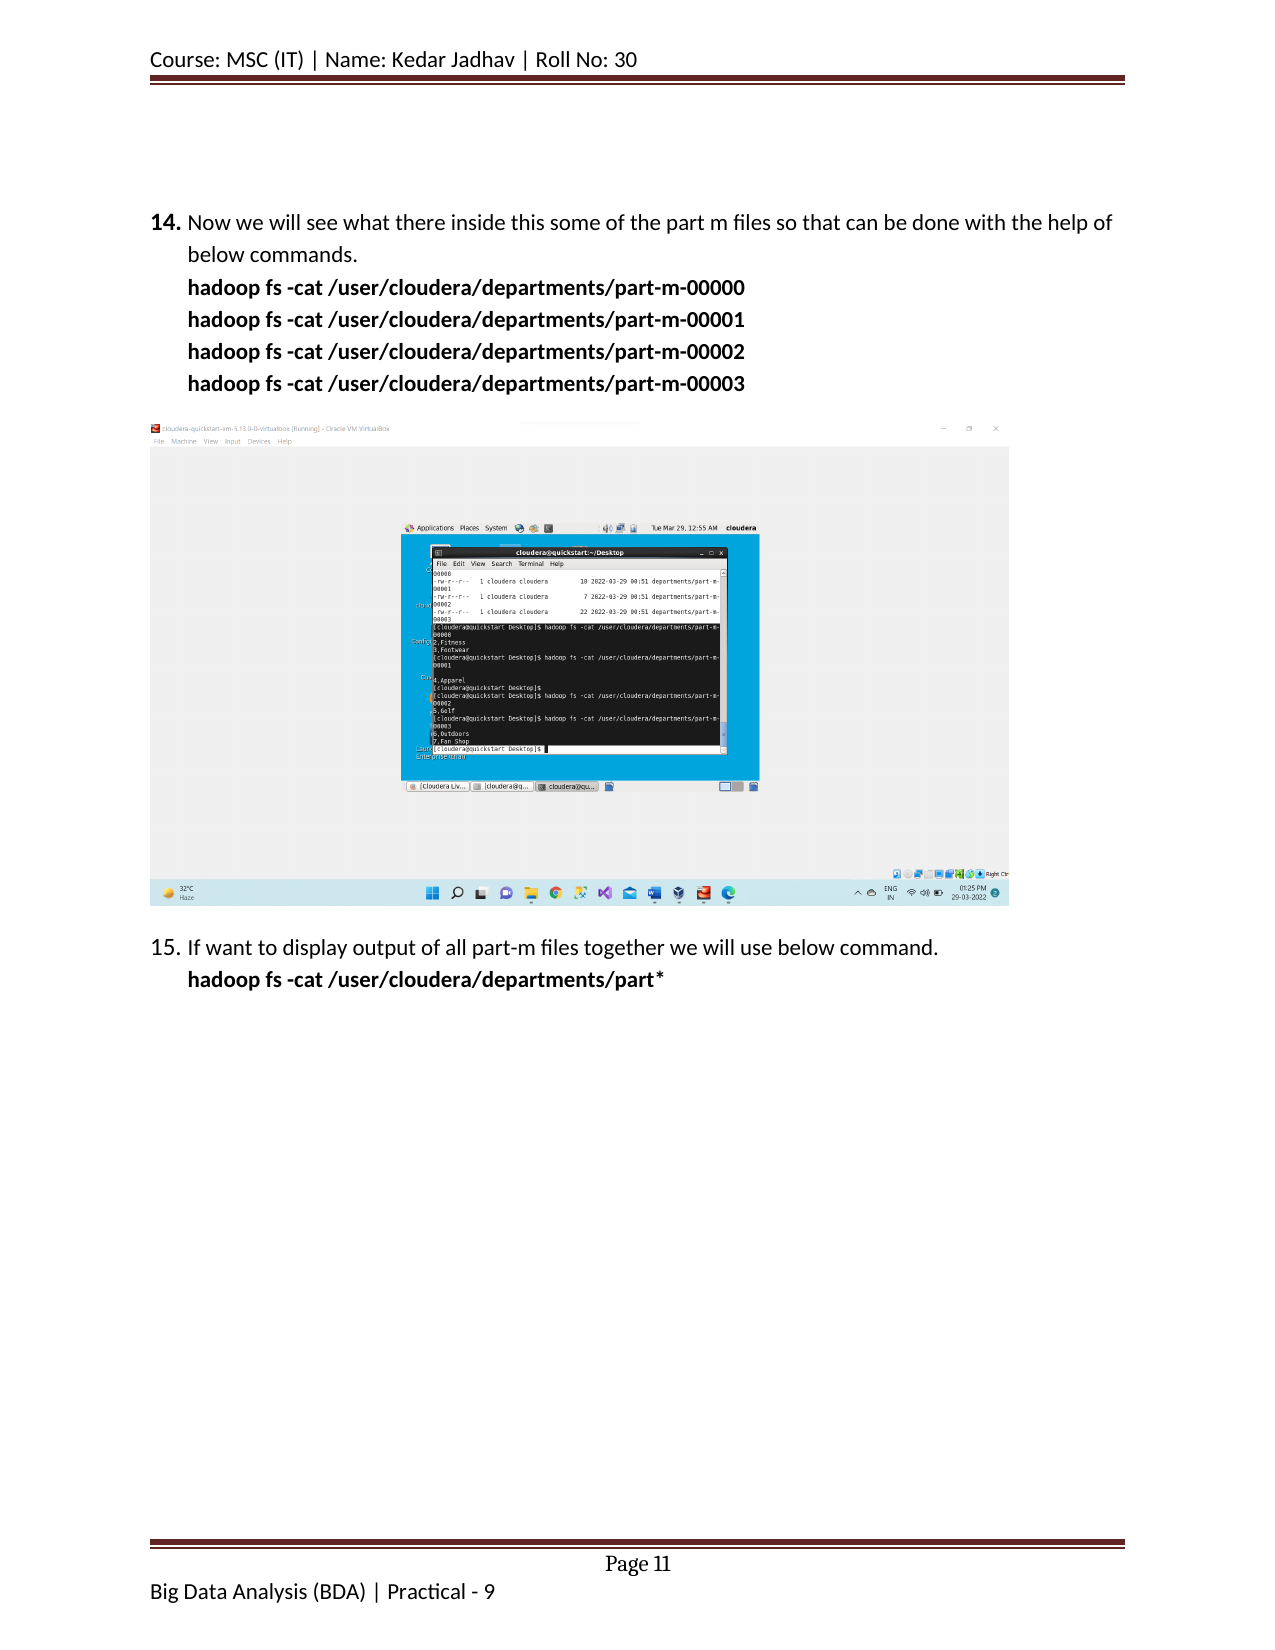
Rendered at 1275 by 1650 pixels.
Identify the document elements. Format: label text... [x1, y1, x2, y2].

picture [150, 422, 1010, 906]
list hadoop fs -cat /user/cloudera/departments/part-m-00002 [187, 337, 1125, 365]
list hadoop fs -cat /user/cloudera/departments/part* [187, 966, 1125, 994]
list hadoop fs -cat /user/cloudera/departments/part-m-00000 [187, 273, 1125, 301]
list hadoop fs -cat /user/cloudera/departments/part-m-00003 [187, 369, 1125, 397]
list hadoop fs -cat /user/cloudera/departments/part-m-00001 [187, 305, 1125, 333]
list If want to display output of all part-m files together we will use below command. [150, 931, 1125, 961]
list Now we will see what there inside this some of the part m files so that can be done with the help of below commands. [150, 206, 1125, 268]
